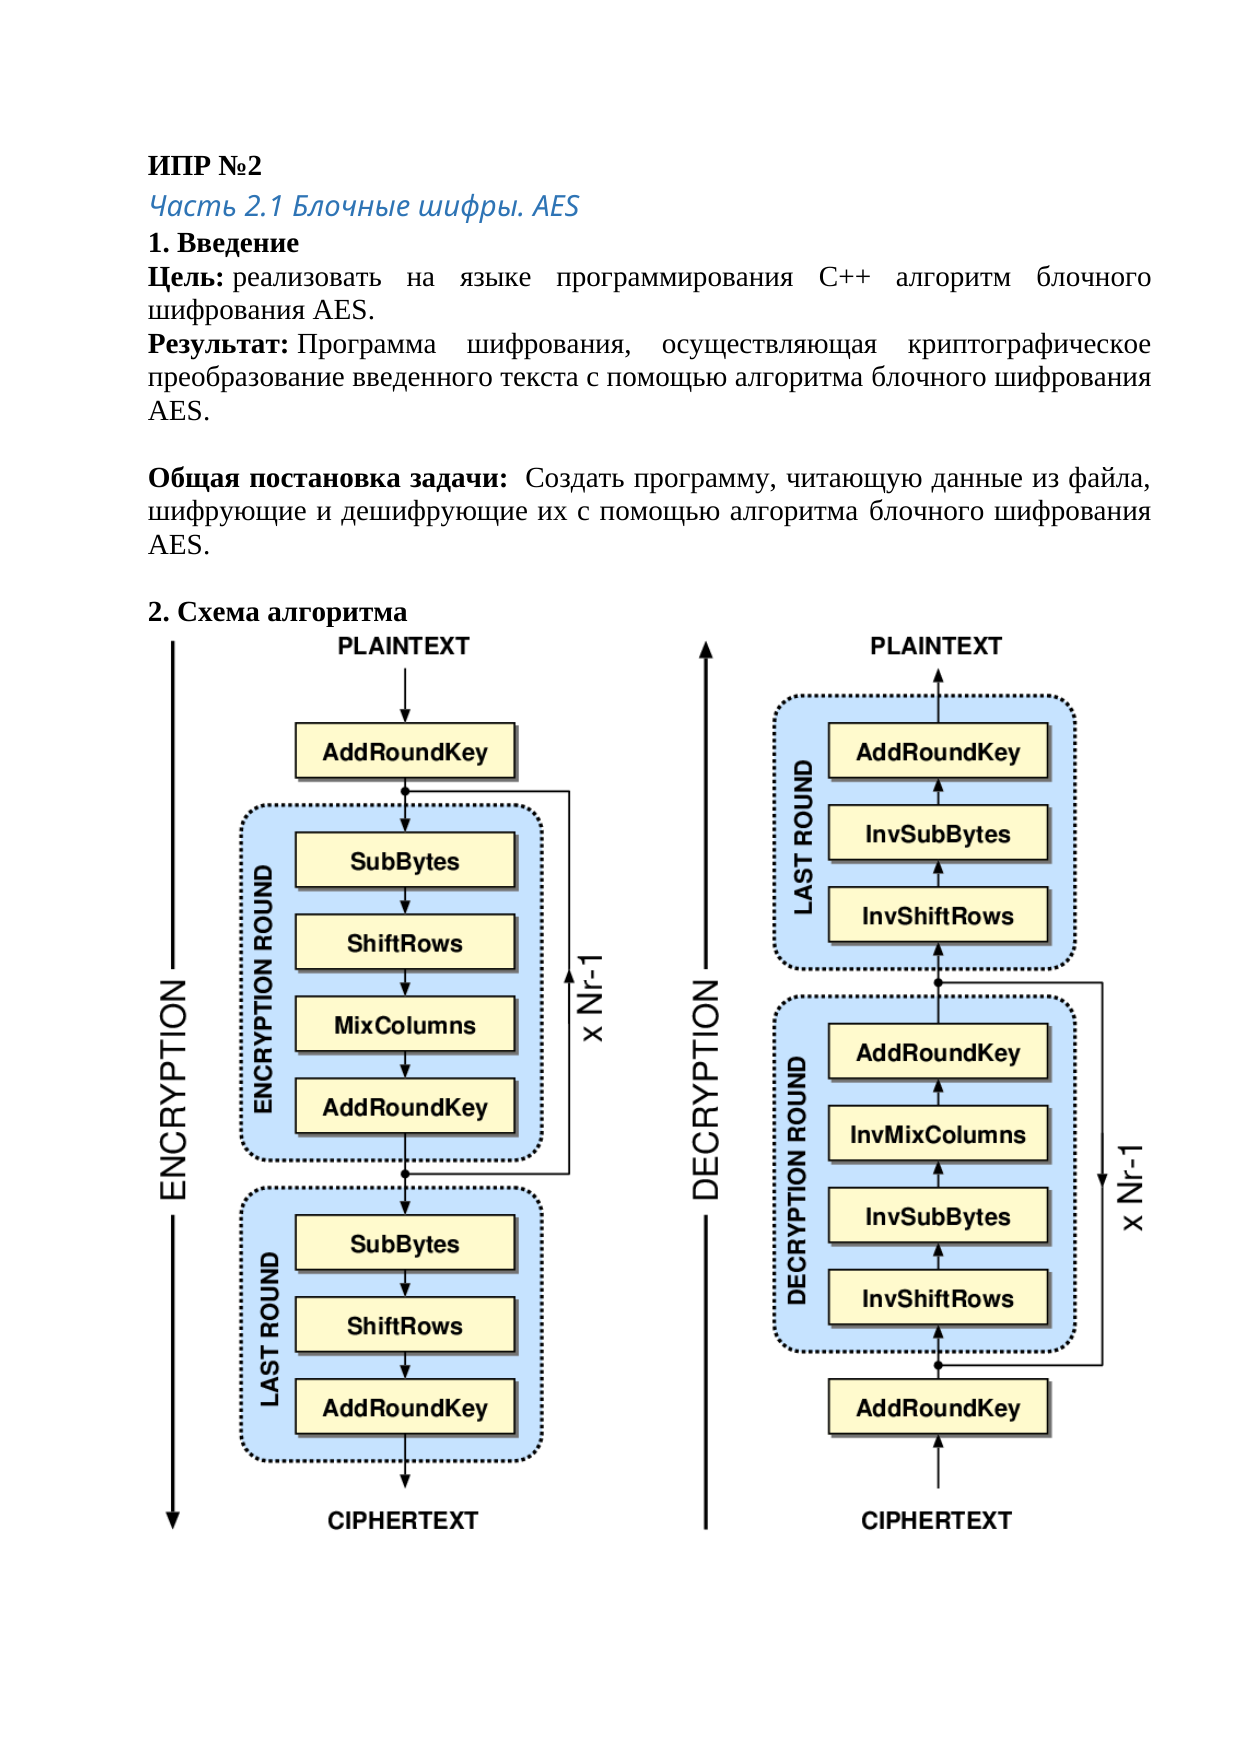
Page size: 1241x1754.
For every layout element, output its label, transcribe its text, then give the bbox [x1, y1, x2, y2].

text Результат: Программа шифрования, осуществляющая криптографическое преобразование введенного текста с помощью алгоритма блочного шифрования AES. [148, 326, 1152, 426]
text 2. Схема алгоритма [148, 594, 1171, 628]
text Общая постановка задачи: Создать программу, читающую данные из файла, шифрующие и дешифрующие их с помощью алгоритма блочного шифрования AES. [148, 460, 1152, 561]
picture [147, 627, 1152, 1541]
text ИПР №2 [148, 148, 1171, 181]
text 1. Введение [148, 225, 1152, 259]
text Цель: реализовать на языке программирования C++ алгоритм блочного шифрования AES. [148, 259, 1152, 326]
subtitle Часть 2.1 Блочные шифры. AES [148, 185, 1152, 225]
